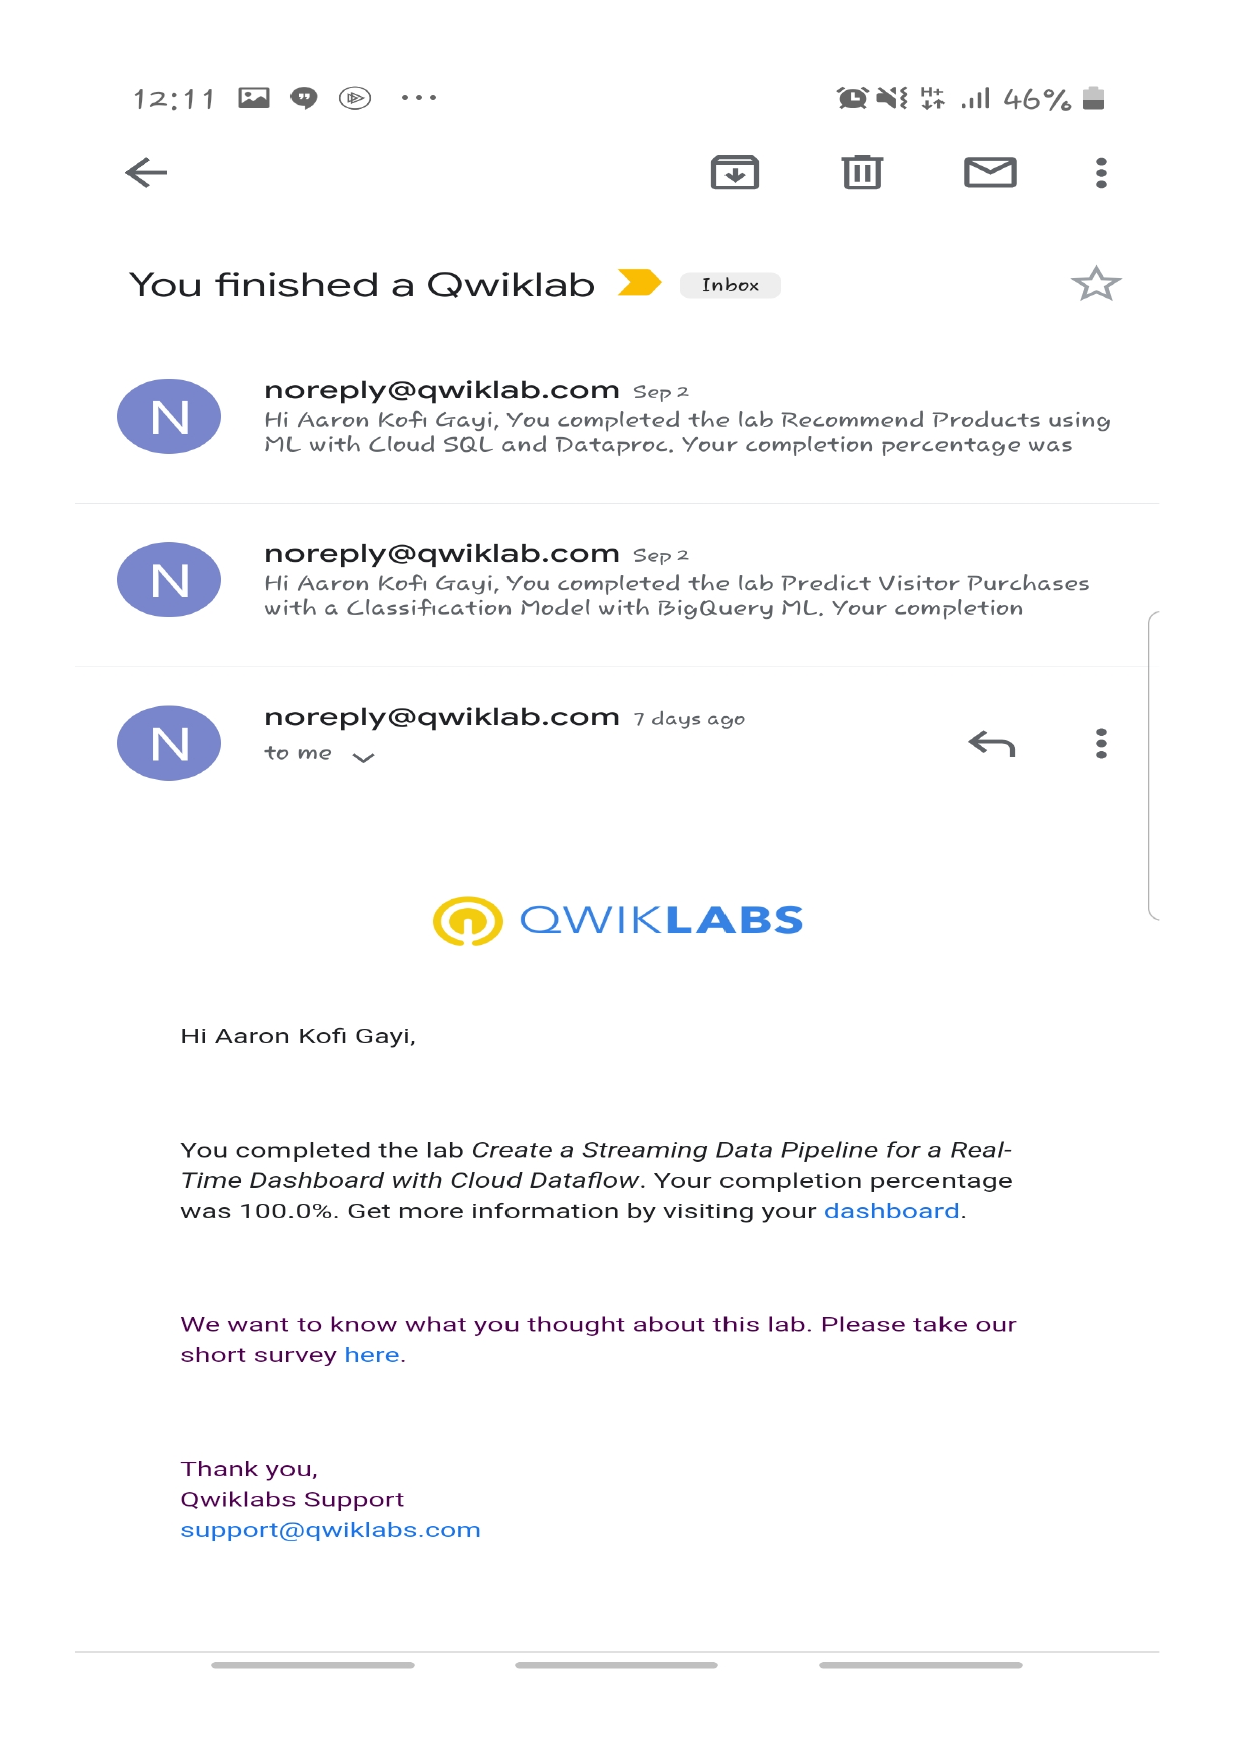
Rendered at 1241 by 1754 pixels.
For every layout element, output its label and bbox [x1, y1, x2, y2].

picture [75, 75, 1160, 1679]
